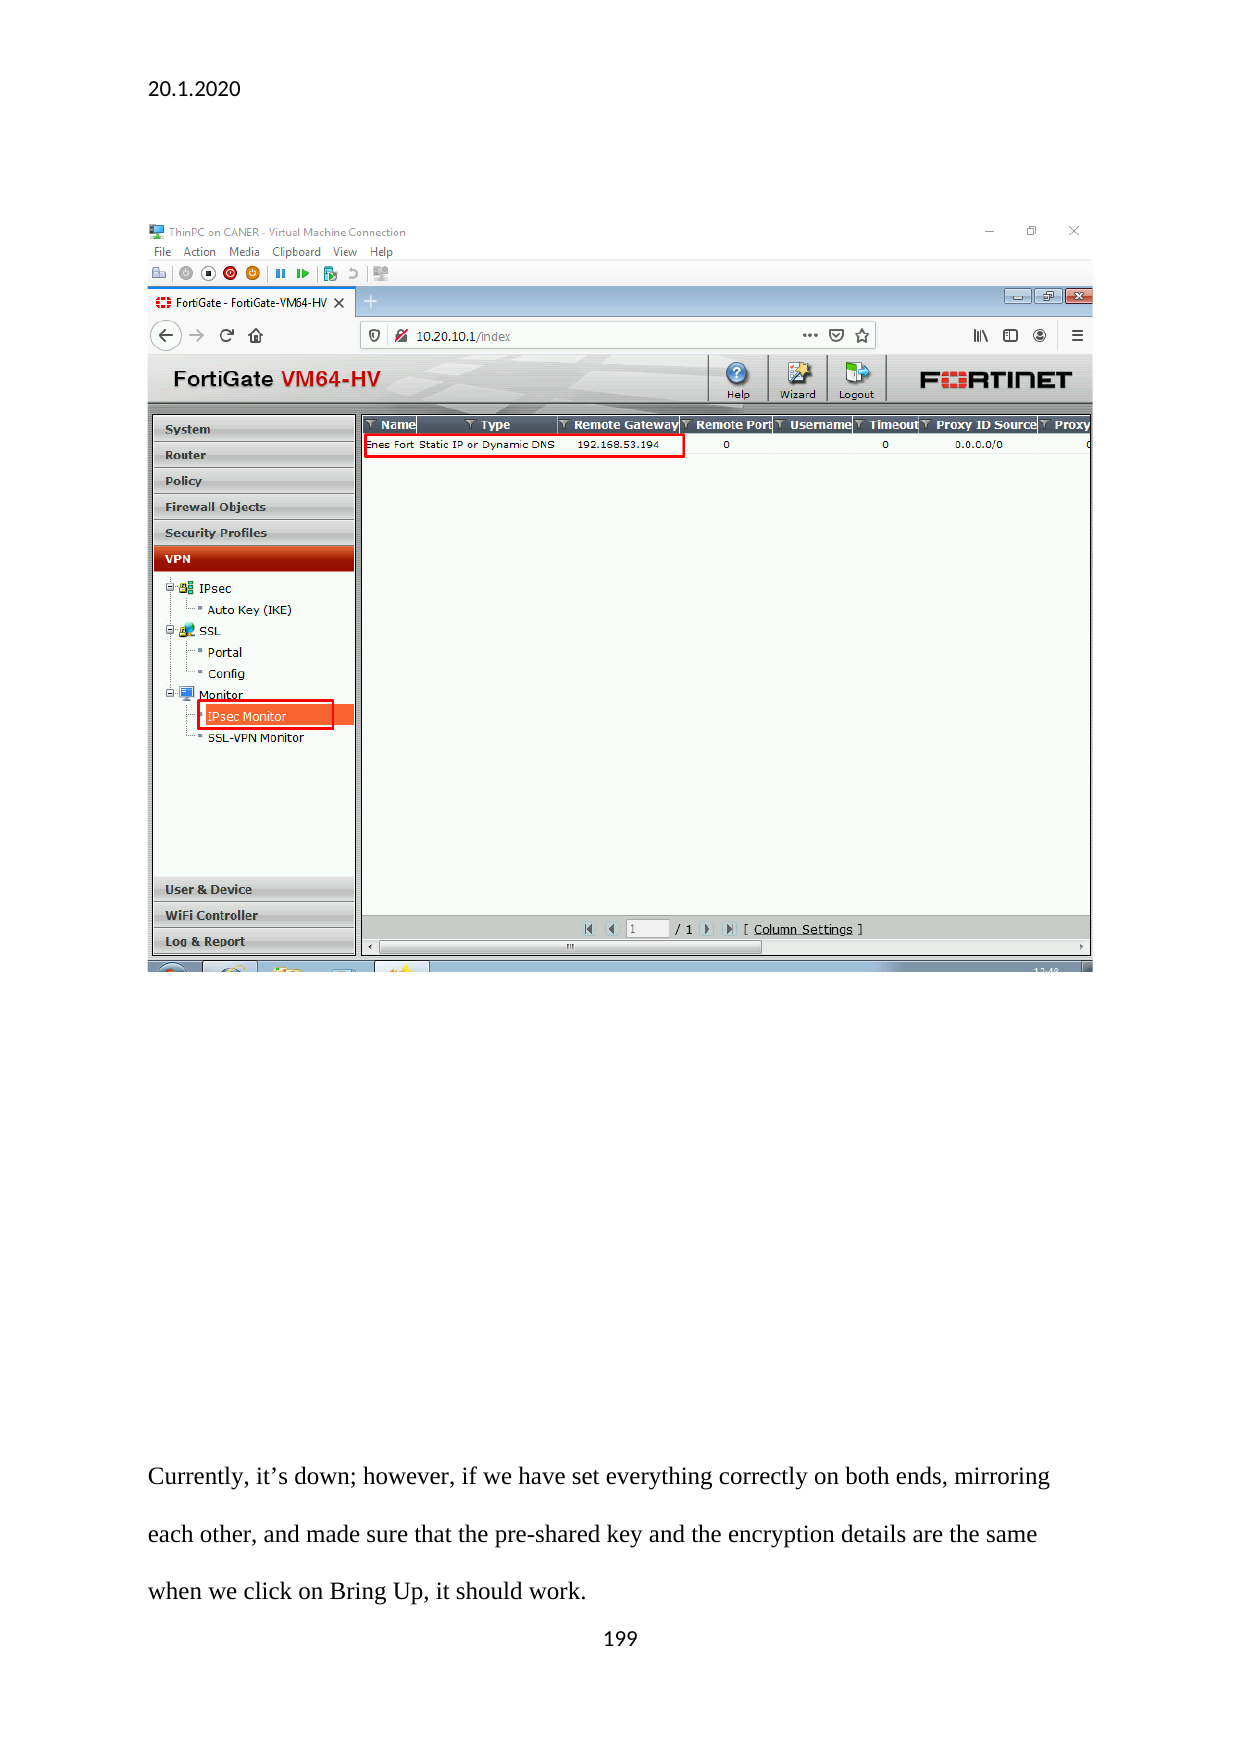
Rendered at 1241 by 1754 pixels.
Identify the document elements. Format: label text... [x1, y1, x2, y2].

picture [147, 221, 1093, 972]
text Currently, it’s down; however, if we have set everything correctly on both ends, mirroring each other, and made sure that the pre-shared key and the encryption details are the same when we click on Bring Up, it should work. [148, 1461, 1093, 1605]
